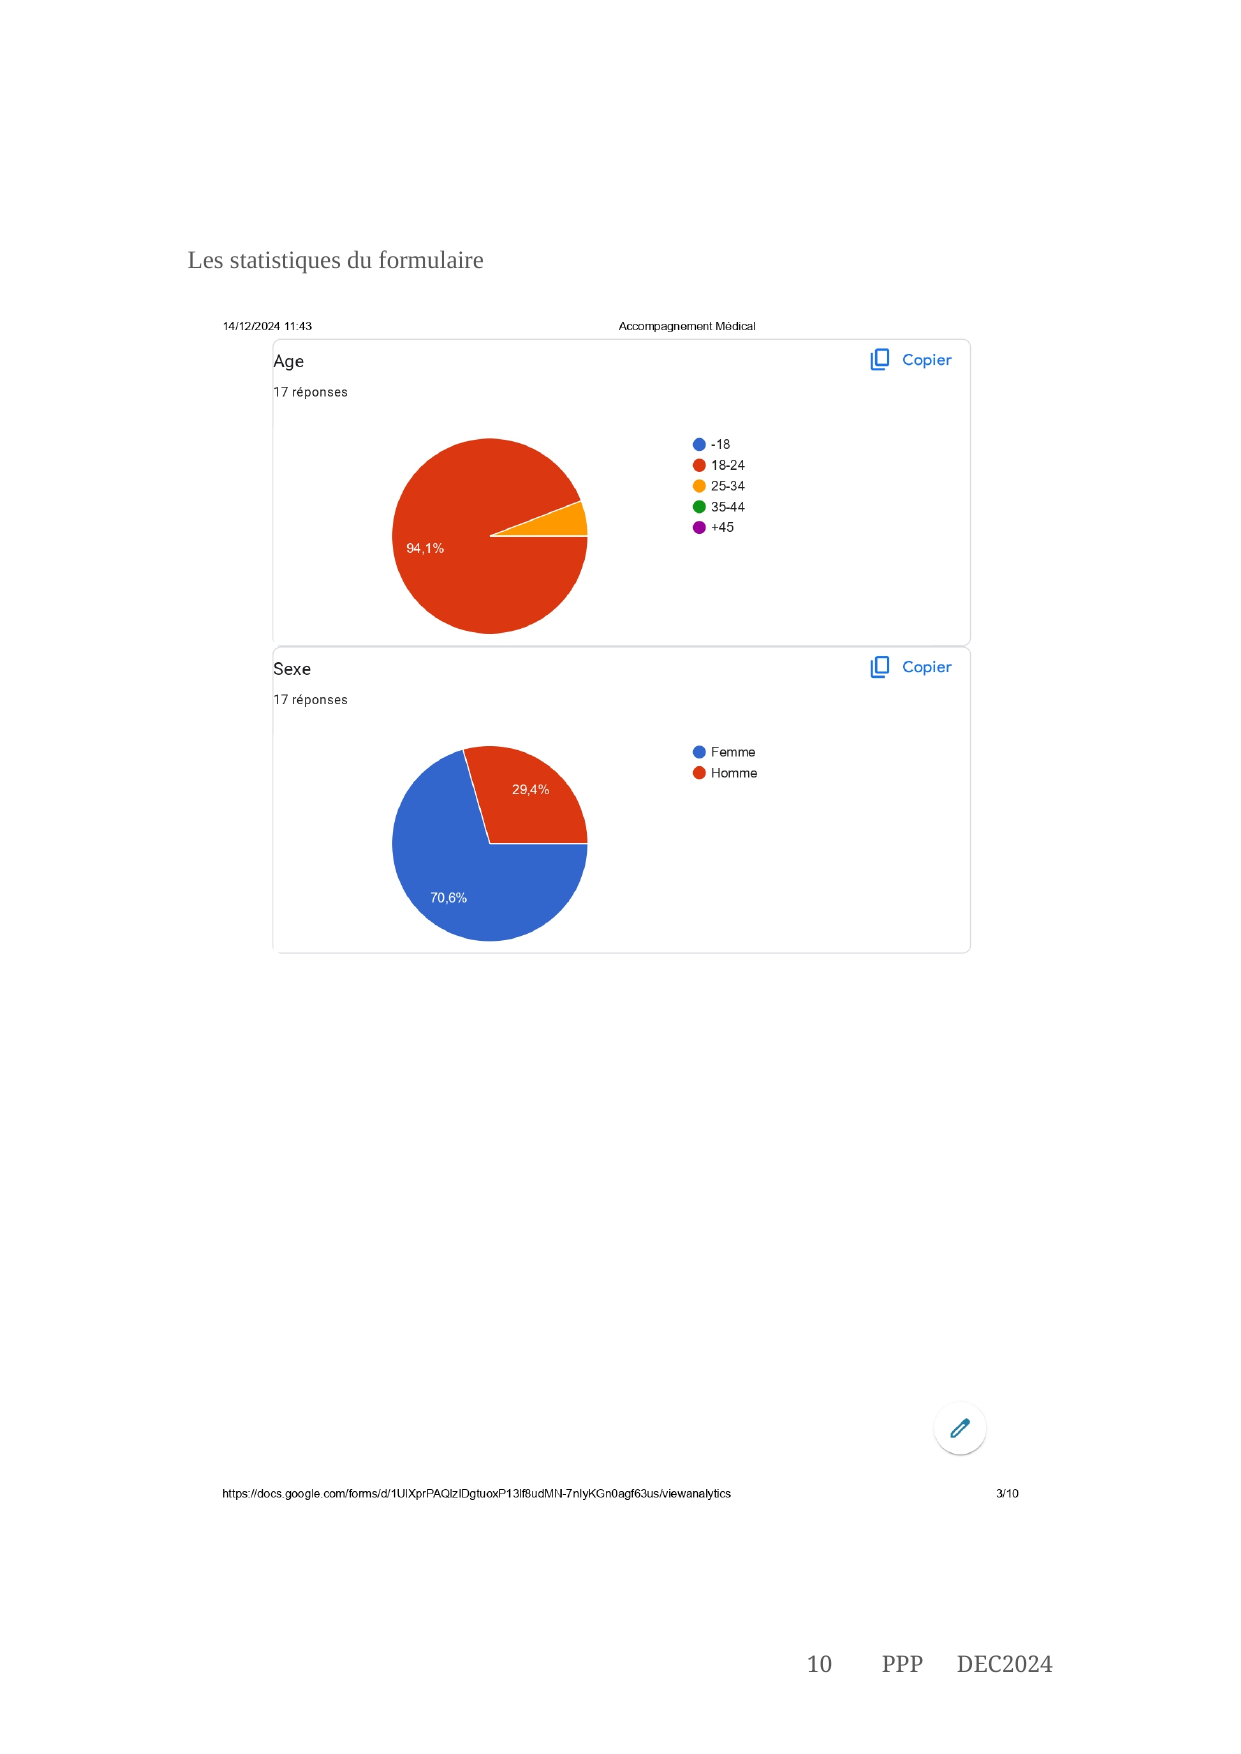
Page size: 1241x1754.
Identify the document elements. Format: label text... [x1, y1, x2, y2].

text Les statistiques du formulaire [187, 245, 1053, 274]
picture [187, 297, 1053, 1521]
